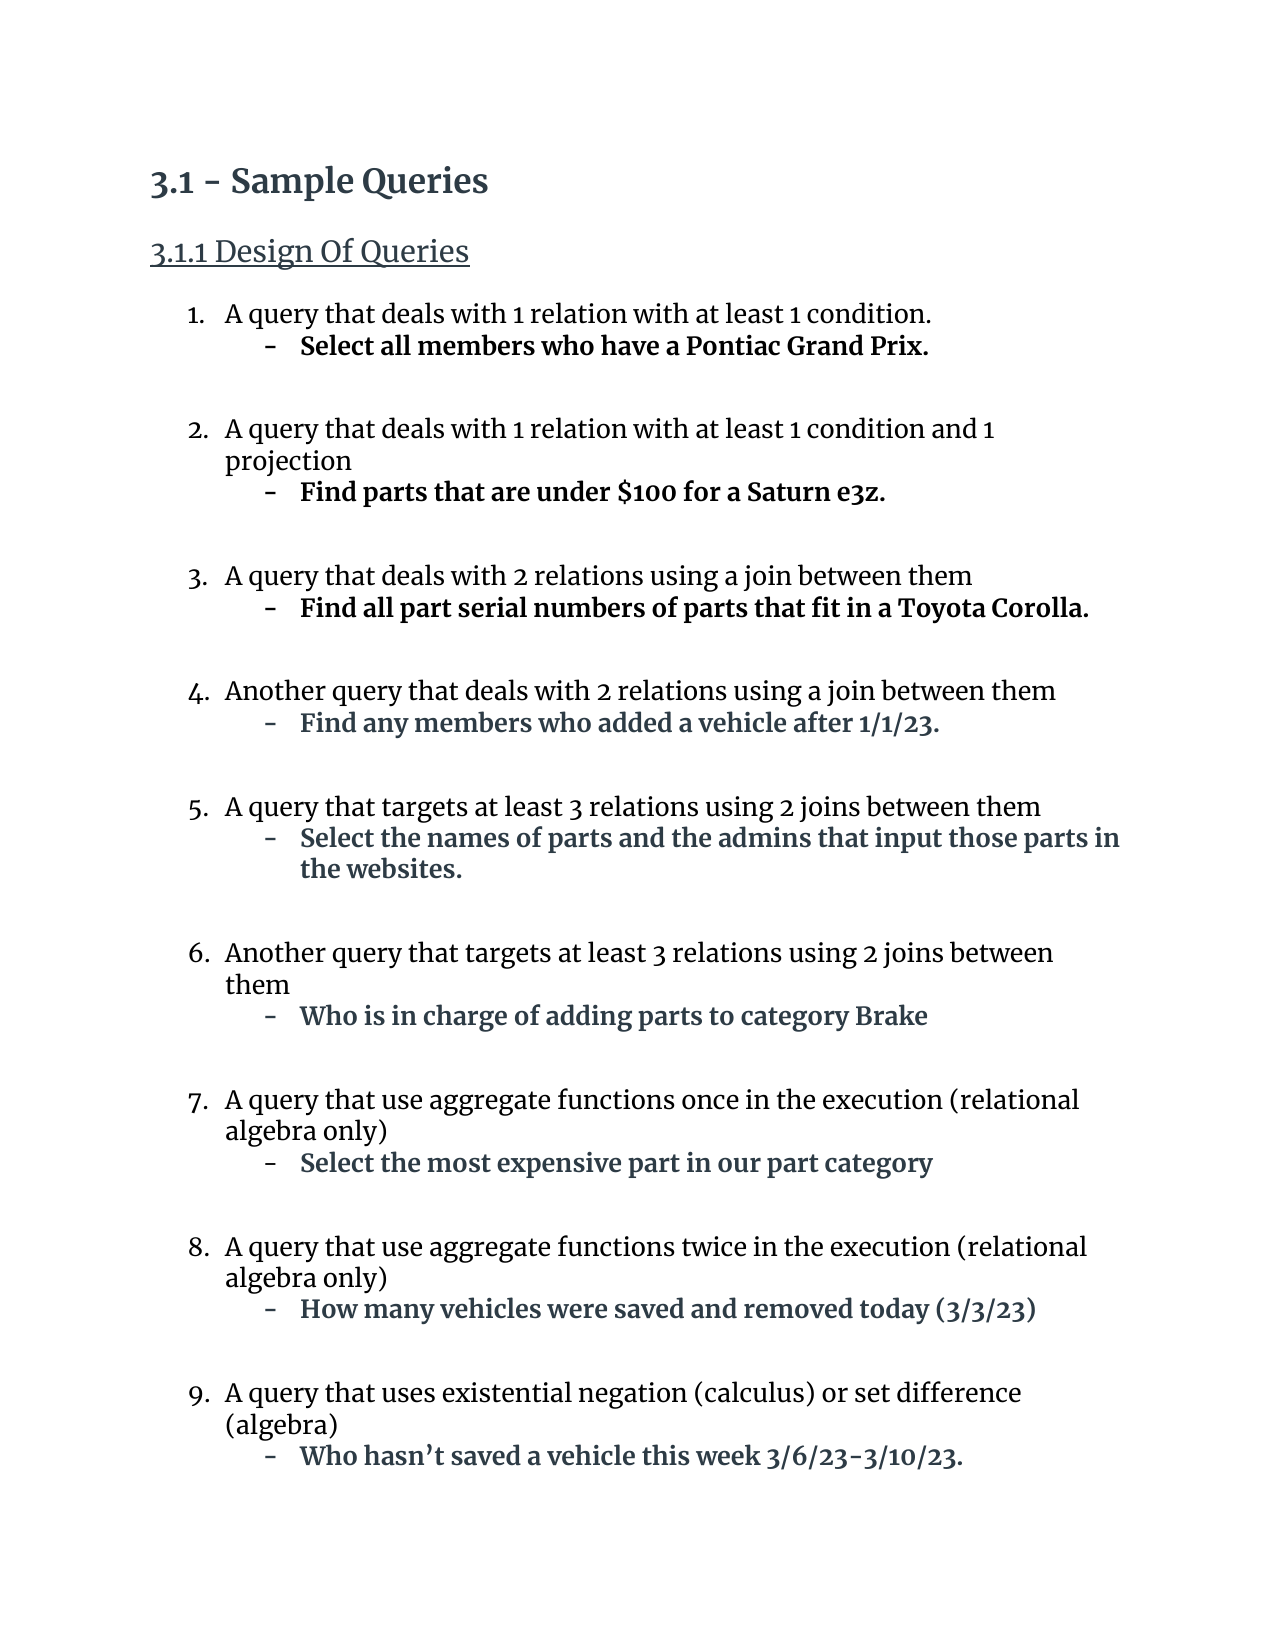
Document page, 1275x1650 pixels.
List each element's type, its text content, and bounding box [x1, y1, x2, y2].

list A query that deals with 1 relation with at least 1 condition. [187, 299, 1125, 331]
list A query that deals with 2 relations using a join between them [187, 561, 1125, 592]
list A query that use aggregate functions twice in the execution (relational algebra only) [187, 1231, 1125, 1294]
list Another query that targets at least 3 relations using 2 joins between them [187, 938, 1125, 1001]
list A query that targets at least 3 relations using 2 joins between them [187, 791, 1125, 823]
subtitle 3.1 - Sample Queries [150, 160, 1125, 202]
list Select the names of parts and the admins that input those parts in the websites. [262, 823, 1125, 886]
list Find all part serial numbers of parts that fit in a Toyota Corolla. [262, 592, 1125, 624]
subtitle 3.1.1 Design Of Queries [150, 234, 1125, 270]
list Select the most expensive part in our part category [262, 1148, 1125, 1179]
list A query that deals with 1 relation with at least 1 condition and 1 projection [187, 414, 1125, 477]
list A query that uses existential negation (calculus) or set difference (algebra) [187, 1378, 1125, 1441]
list Another query that deals with 2 relations using a join between them [187, 676, 1125, 708]
list Who hasn’t saved a vehicle this week 3/6/23-3/10/23. [262, 1441, 1125, 1472]
list A query that use aggregate functions once in the execution (relational algebra only) [187, 1085, 1125, 1148]
list Who is in charge of adding parts to category Brake [262, 1001, 1125, 1032]
list Find parts that are under $100 for a Saturn e3z. [262, 477, 1125, 509]
list How many vehicles were saved and removed today (3/3/23) [262, 1294, 1125, 1326]
list Select all members who have a Pontiac Grand Prix. [262, 331, 1125, 362]
list Find any members who added a vehicle after 1/1/23. [262, 708, 1125, 739]
